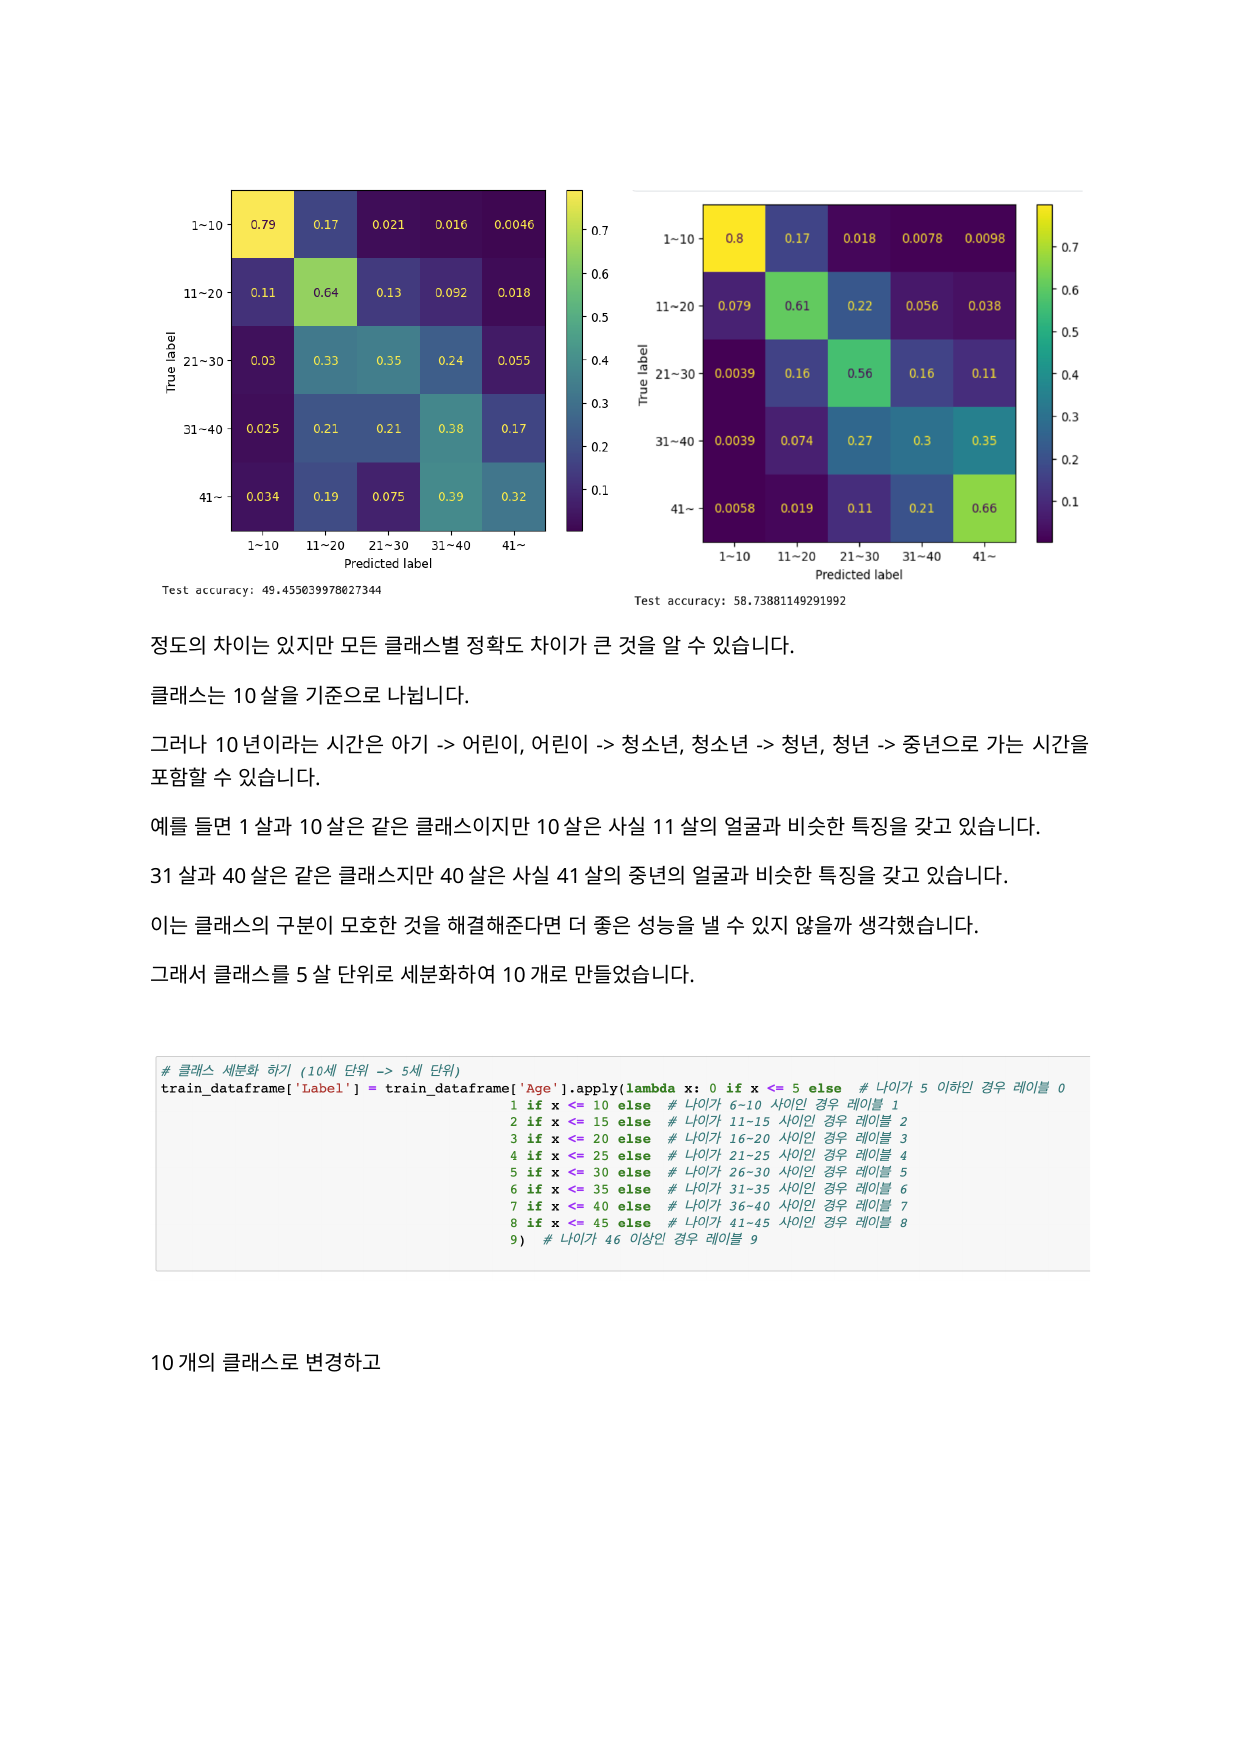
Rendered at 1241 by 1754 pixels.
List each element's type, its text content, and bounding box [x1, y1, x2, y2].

picture [150, 177, 1083, 611]
text 클래스는 10살을 기준으로 나뉩니다. [150, 679, 1090, 709]
text 10개의 클래스로 변경하고 [150, 1347, 1090, 1377]
text 정도의 차이는 있지만 모든 클래스별 정확도 차이가 큰 것을 알 수 있습니다. [150, 629, 1090, 660]
text 예를 들면 1살과 10살은 같은 클래스이지만 10살은 사실 11살의 얼굴과 비슷한 특징을 갖고 있습니다. [150, 810, 1090, 841]
text 31살과 40살은 같은 클래스지만 40살은 사실 41살의 중년의 얼굴과 비슷한 특징을 갖고 있습니다. [150, 860, 1090, 890]
text 그래서 클래스를 5살 단위로 세분화하여 10개로 만들었습니다. [150, 958, 1090, 989]
text 이는 클래스의 구분이 모호한 것을 해결해준다면 더 좋은 성능을 낼 수 있지 않을까 생각했습니다. [150, 909, 1090, 939]
picture [150, 1055, 1091, 1281]
text 그러나 10년이라는 시간은 아기 -> 어린이, 어린이 -> 청소년, 청소년 -> 청년, 청년 -> 중년으로 가는 시간을 포함할 수 있습니다. [150, 728, 1090, 791]
